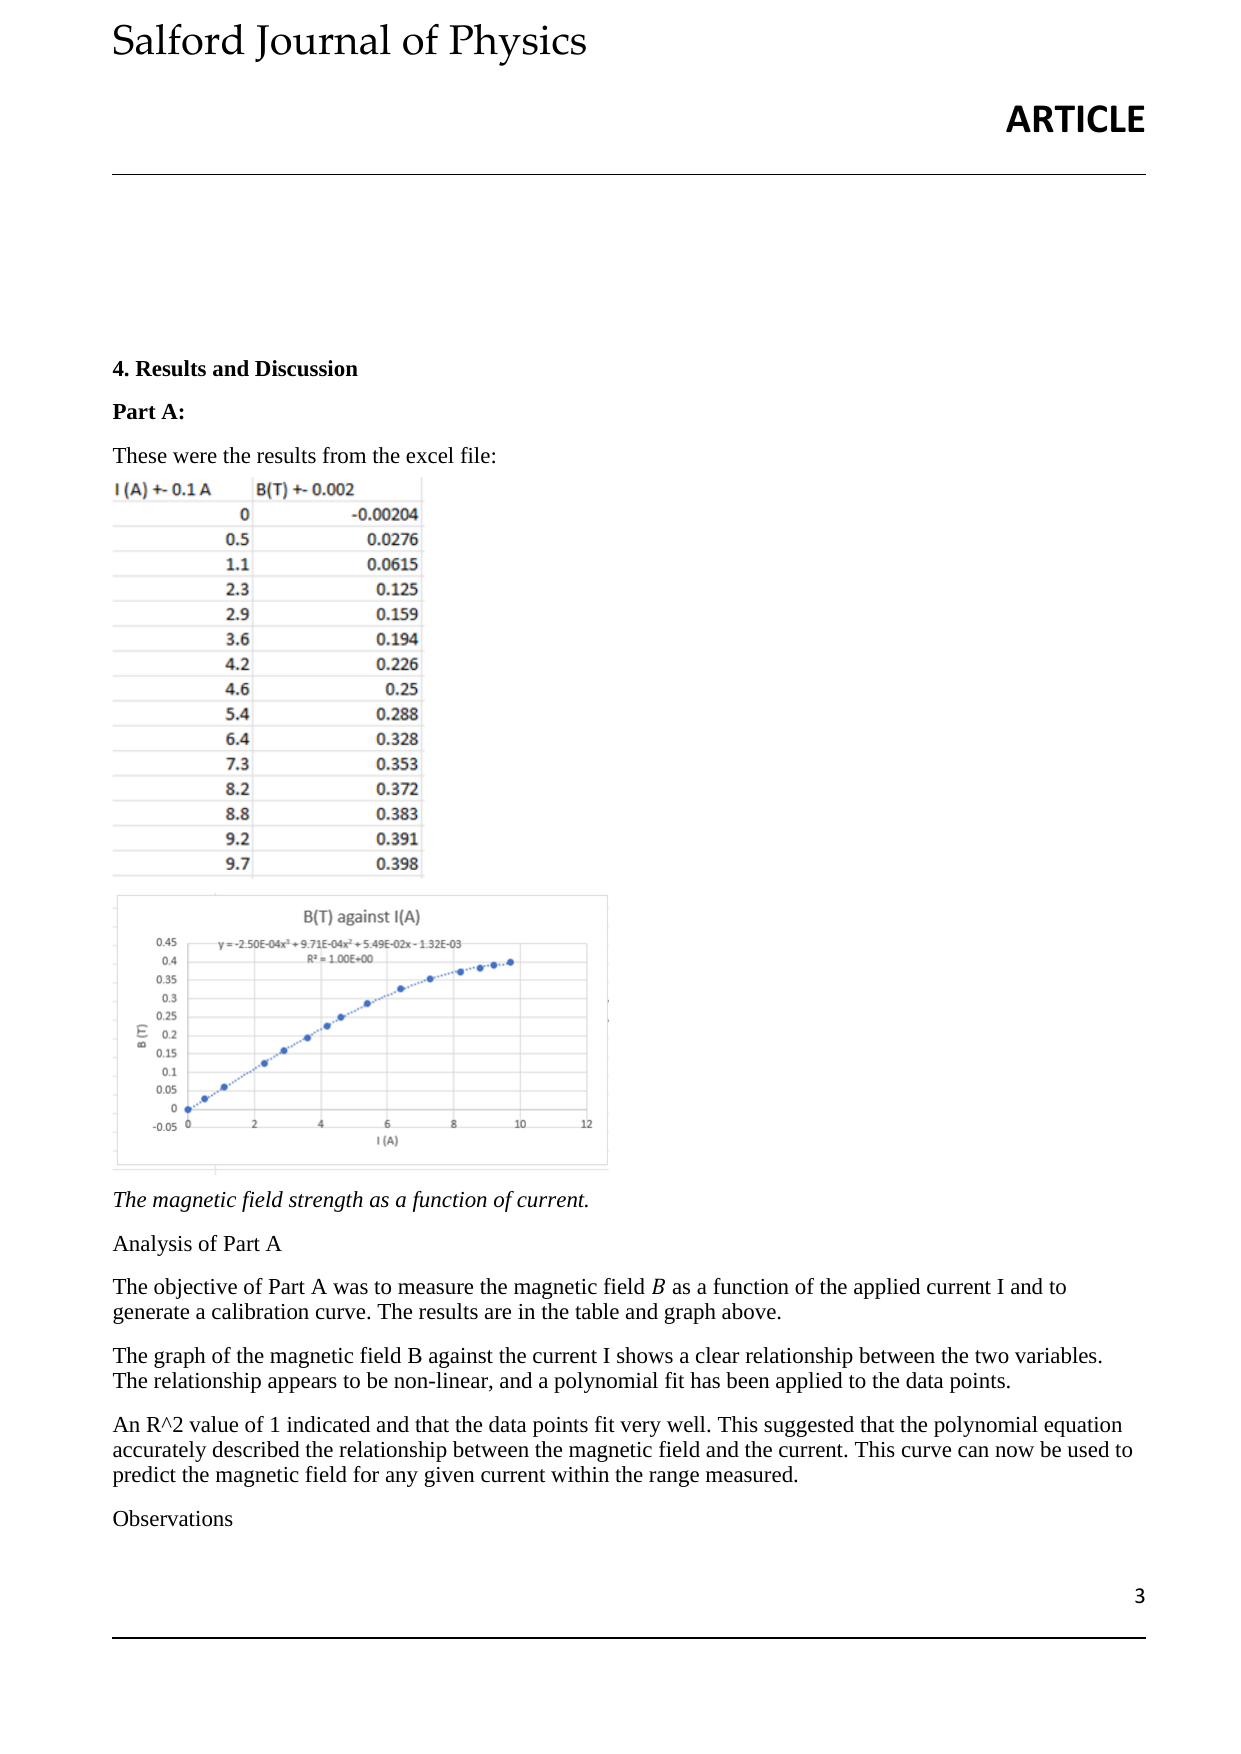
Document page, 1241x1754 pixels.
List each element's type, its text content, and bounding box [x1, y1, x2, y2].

text These were the results from the excel file: [112, 443, 1146, 468]
text 4. Results and Discussion [112, 356, 1146, 381]
text Part A: [112, 400, 1146, 425]
picture [112, 477, 425, 879]
text Analysis of Part A [112, 1231, 1146, 1256]
text The objective of Part A was to measure the magnetic field 𝐵 as a function of the applied current I and to generate a calibration curve. The results are in the table and graph above. [112, 1275, 1146, 1325]
picture [112, 893, 609, 1175]
text The graph of the magnetic field B against the current I shows a clear relationship between the two variables. The relationship appears to be non-linear, and a polynomial fit has been applied to the data points. [112, 1343, 1146, 1393]
text An R^2 value of 1 indicated and that the data points fit very well. This suggested that the polynomial equation accurately described the relationship between the magnetic field and the current. This curve can now be used to predict the magnetic field for any given current within the range measured. [112, 1412, 1146, 1487]
text Observations [112, 1506, 1146, 1531]
text The magnetic field strength as a function of current. [112, 1187, 1146, 1212]
